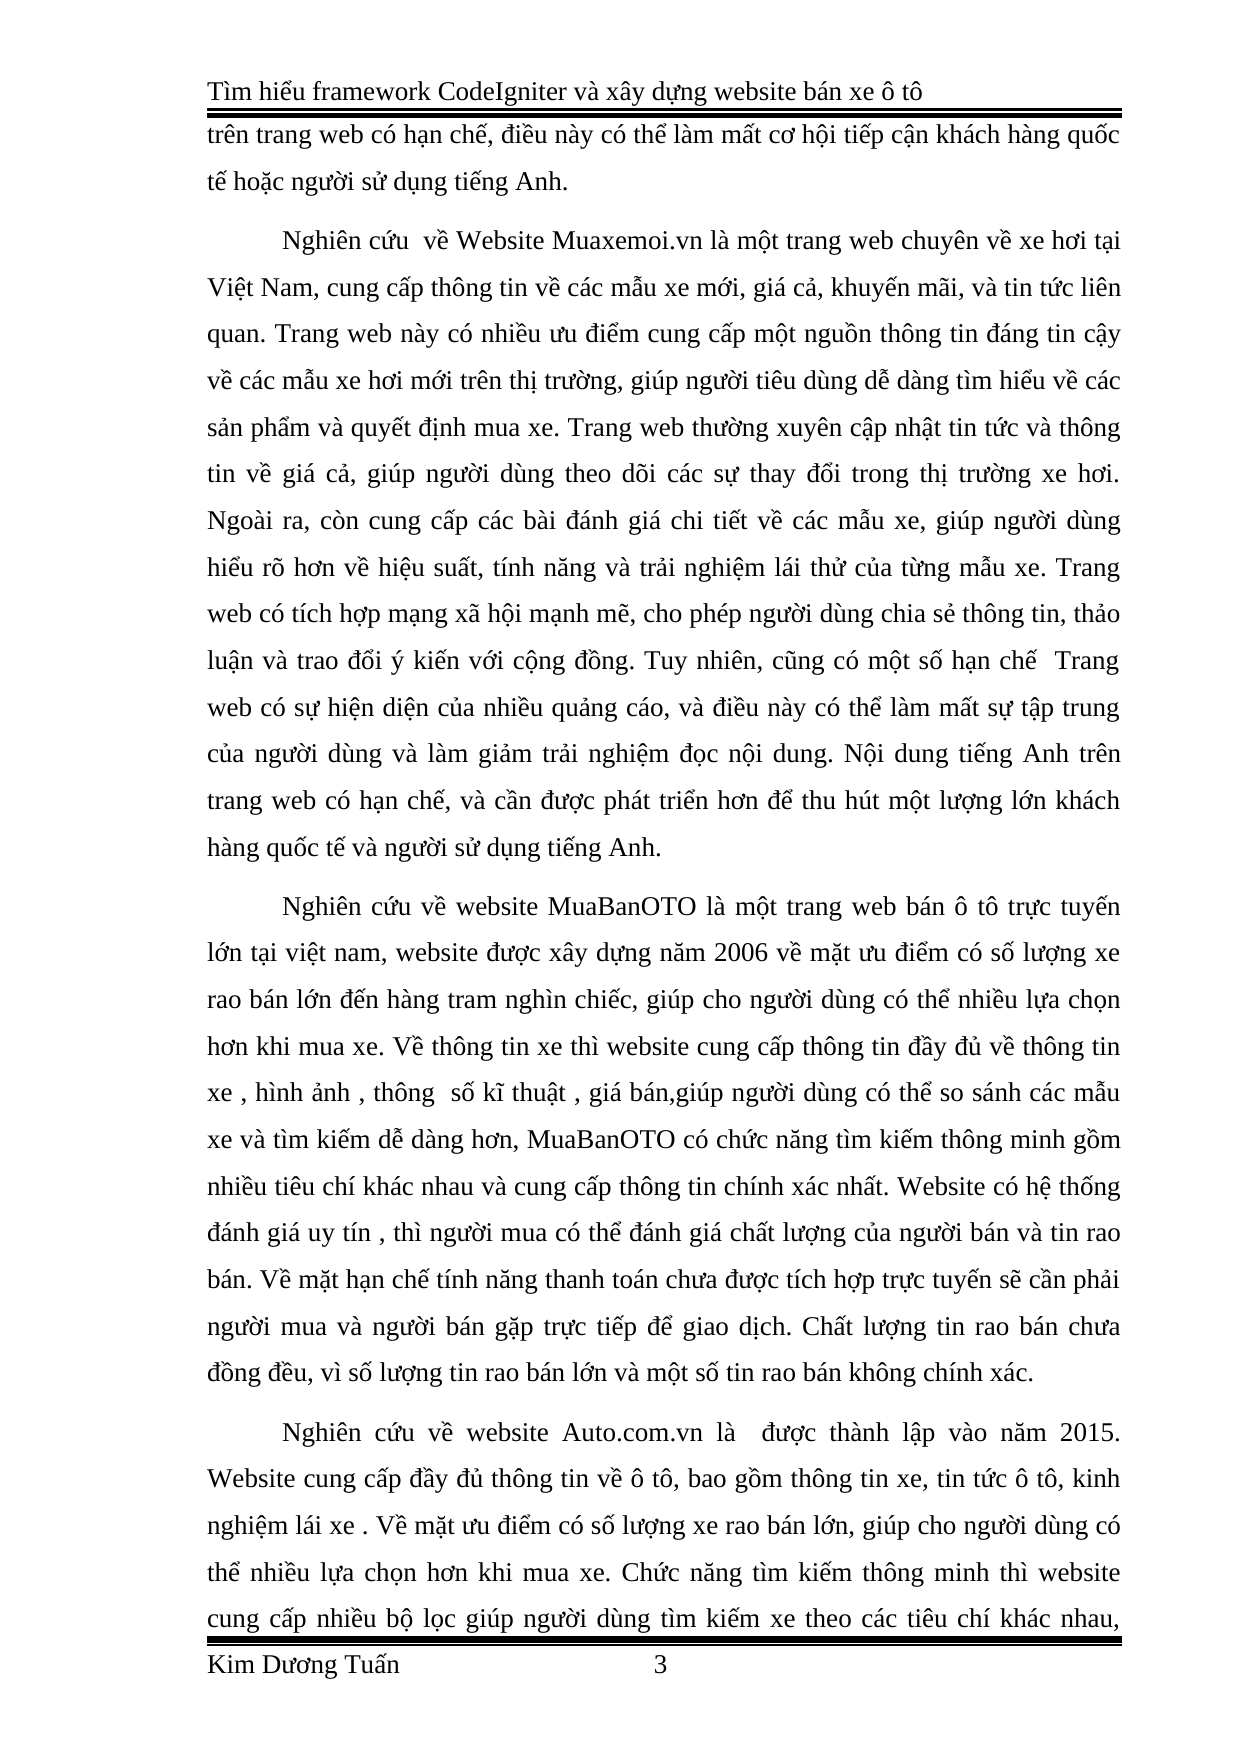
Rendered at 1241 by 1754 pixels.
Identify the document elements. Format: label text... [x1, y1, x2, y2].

text Nghiên cứu về Website Muaxemoi.vn là một trang web chuyên về xe hơi tại Việt Nam, cung cấp thông tin về các mẫu xe mới, giá cả, khuyến mãi, và tin tức liên quan. Trang web này có nhiều ưu điểm cung cấp một nguồn thông tin đáng tin cậy về các mẫu xe hơi mới trên thị trường, giúp người tiêu dùng dễ dàng tìm hiểu về các sản phẩm và quyết định mua xe. Trang web thường xuyên cập nhật tin tức và thông tin về giá cả, giúp người dùng theo dõi các sự thay đổi trong thị trường xe hơi. Ngoài ra, còn cung cấp các bài đánh giá chi tiết về các mẫu xe, giúp người dùng hiểu rõ hơn về hiệu suất, tính năng và trải nghiệm lái thử của từng mẫu xe. Trang web có tích hợp mạng xã hội mạnh mẽ, cho phép người dùng chia sẻ thông tin, thảo luận và trao đổi ý kiến với cộng đồng. Tuy nhiên, cũng có một số hạn chế Trang web có sự hiện diện của nhiều quảng cáo, và điều này có thể làm mất sự tập trung của người dùng và làm giảm trải nghiệm đọc nội dung. Nội dung tiếng Anh trên trang web có hạn chế, và cần được phát triển hơn để thu hút một lượng lớn khách hàng quốc tế và người sử dụng tiếng Anh. [207, 224, 1122, 862]
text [207, 1416, 1122, 1633]
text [207, 118, 1122, 196]
text Nghiên cứu về website MuaBanOTO là một trang web bán ô tô trực tuyến lớn tại việt nam, website được xây dựng năm 2006 về mặt ưu điểm có số lượng xe rao bán lớn đến hàng tram nghìn chiếc, giúp cho người dùng có thể nhiều lựa chọn hơn khi mua xe. Về thông tin xe thì website cung cấp thông tin đầy đủ về thông tin xe , hình ảnh , thông số kĩ thuật , giá bán,giúp người dùng có thể so sánh các mẫu xe và tìm kiếm dễ dàng hơn, MuaBanOTO có chức năng tìm kiếm thông minh gồm nhiều tiêu chí khác nhau và cung cấp thông tin chính xác nhất. Website có hệ thống đánh giá uy tín , thì người mua có thể đánh giá chất lượng của người bán và tin rao bán. Về mặt hạn chế tính năng thanh toán chưa được tích hợp trực tuyến sẽ cần phải người mua và người bán gặp trực tiếp để giao dịch. Chất lượng tin rao bán chưa đồng đều, vì số lượng tin rao bán lớn và một số tin rao bán không chính xác. [207, 890, 1122, 1388]
